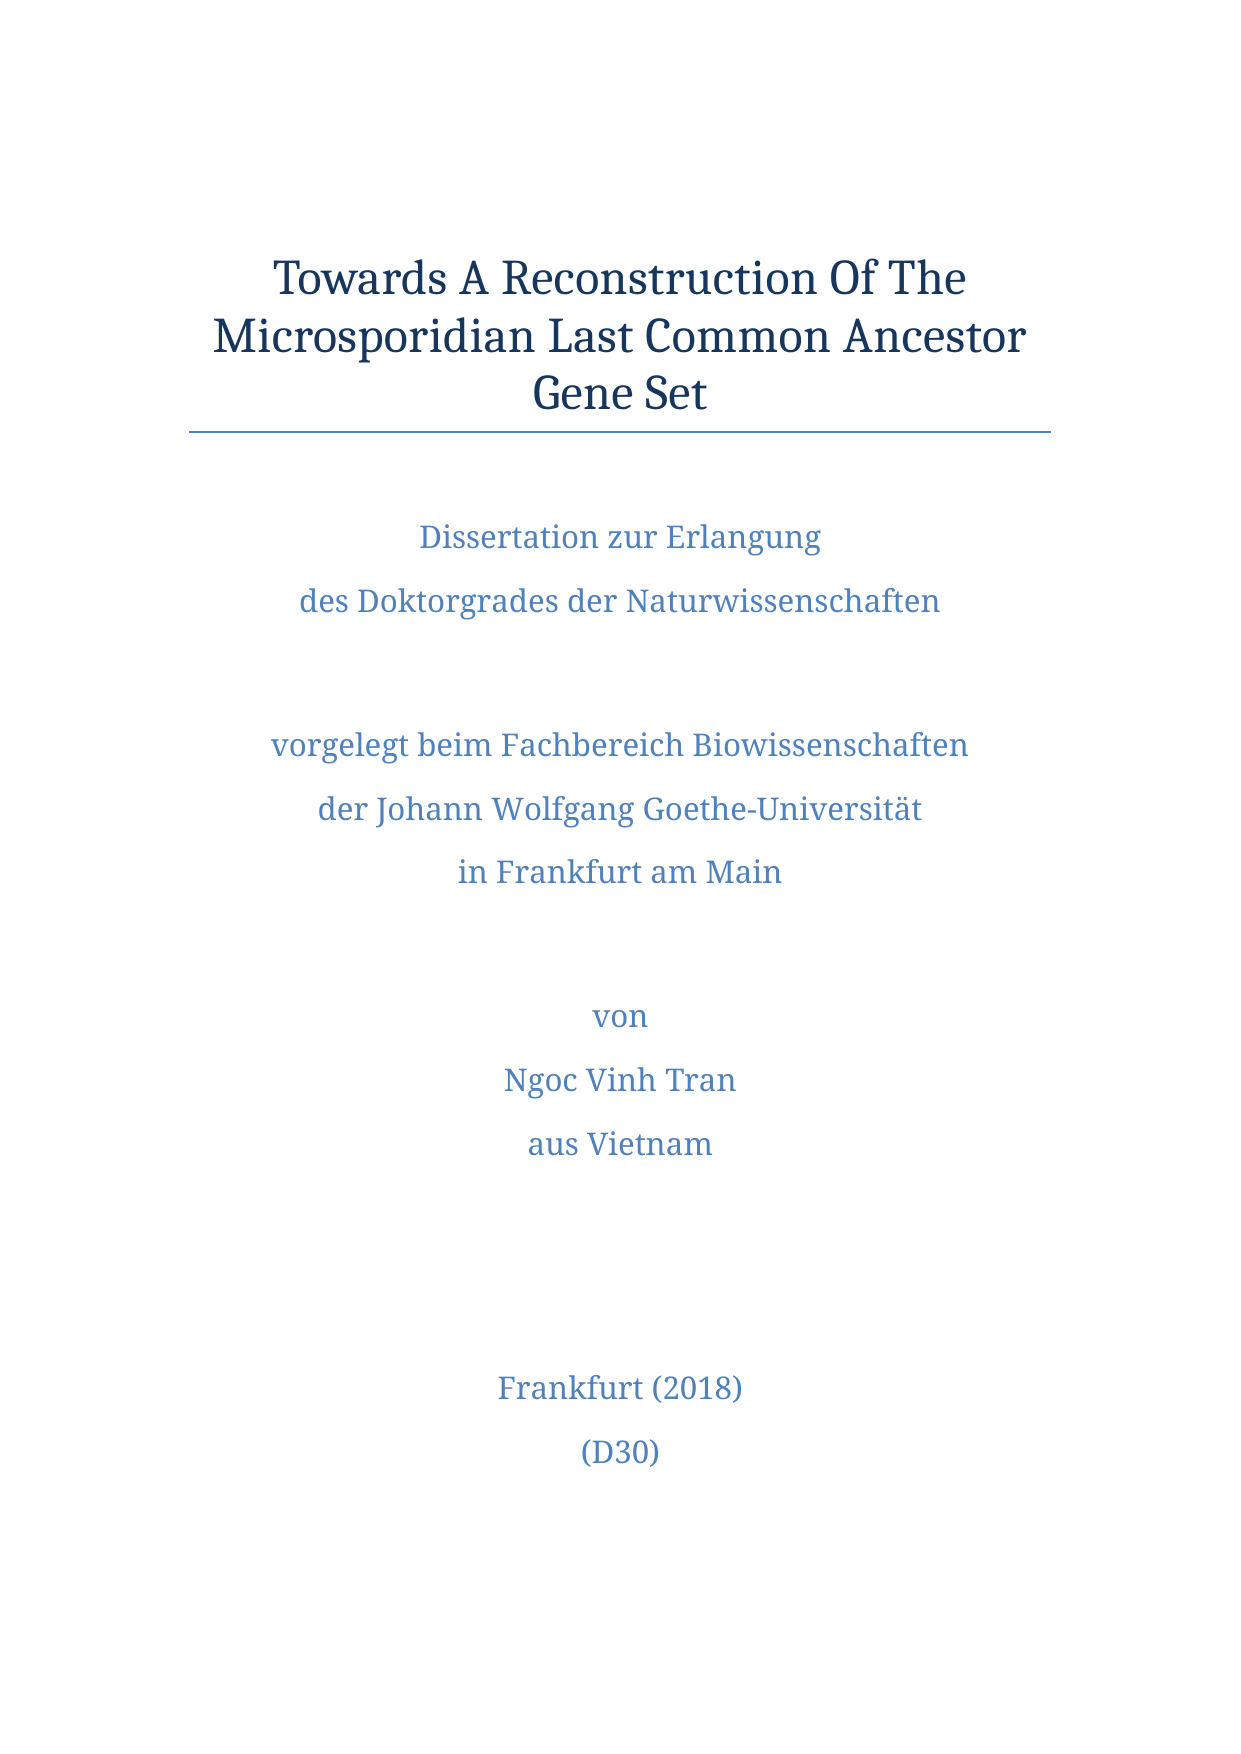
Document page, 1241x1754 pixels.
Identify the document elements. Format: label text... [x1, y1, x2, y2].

text Dissertation zur Erlangung [189, 515, 1051, 558]
title Towards A Reconstruction Of The Microsporidian Last Common Ancestor Gene Set [189, 250, 1051, 431]
text des Doktorgrades der Naturwissenschaften [189, 579, 1051, 621]
text Frankfurt (2018) [189, 1366, 1051, 1409]
text Ngoc Vinh Tran [189, 1058, 1051, 1101]
text vorgelegt beim Fachbereich Biowissenschaften [189, 723, 1051, 765]
text aus Vietnam [189, 1122, 1051, 1165]
text der Johann Wolfgang Goethe-Universität [189, 787, 1051, 829]
text (D30) [189, 1430, 1051, 1472]
text in Frankfurt am Main [189, 851, 1051, 893]
text von [189, 994, 1051, 1037]
